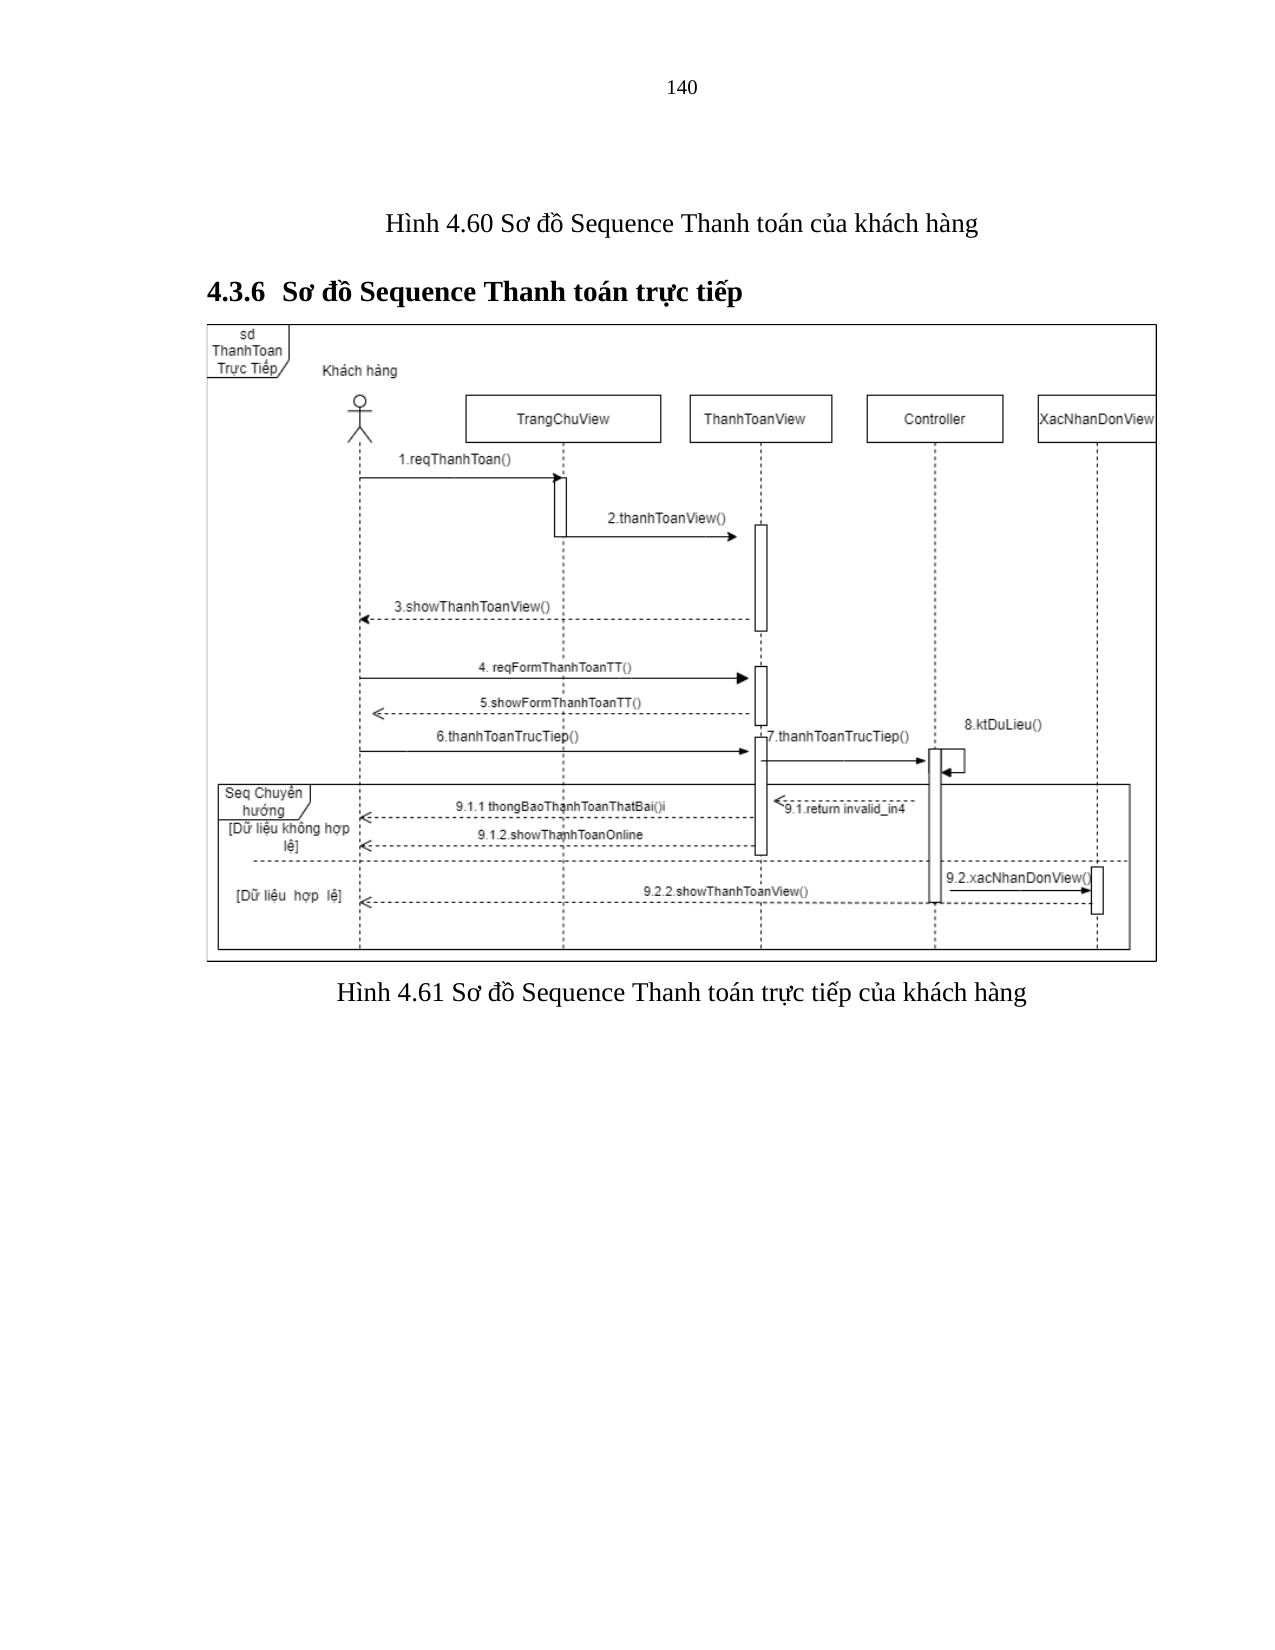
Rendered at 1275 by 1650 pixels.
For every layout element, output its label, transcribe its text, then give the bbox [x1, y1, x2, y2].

subtitle Sơ đồ Sequence Thanh toán trực tiếp [207, 274, 1157, 308]
picture [206, 324, 1157, 962]
